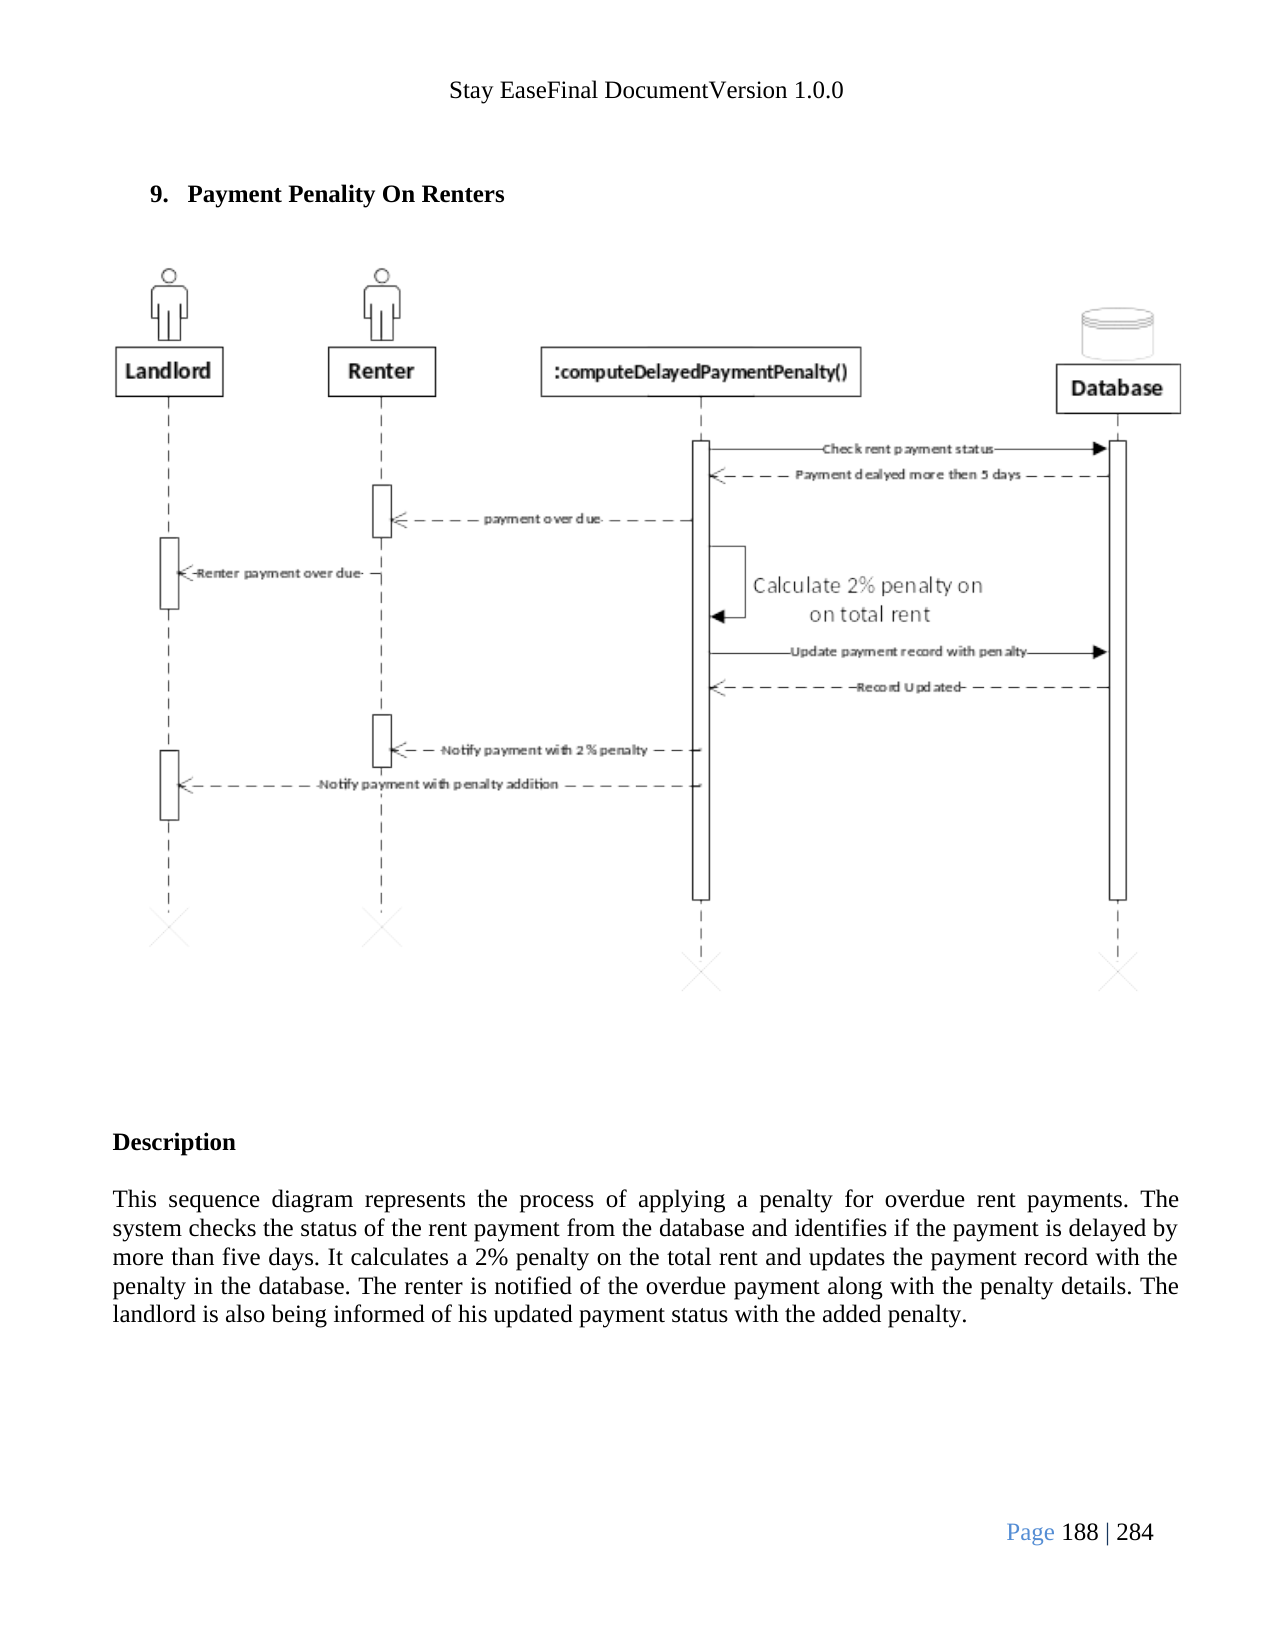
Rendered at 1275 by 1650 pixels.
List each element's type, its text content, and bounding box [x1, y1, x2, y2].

text This sequence diagram represents the process of applying a penalty for overdue rent payments. The system checks the status of the rent payment from the database and identifies if the payment is delayed by more than five days. It calculates a 2% penalty on the total rent and updates the payment record with the penalty in the database. The renter is notified of the overdue payment along with the penalty details. The landlord is also being informed of his updated payment status with the added penalty. [112, 1184, 1181, 1328]
text Description [112, 1127, 1181, 1156]
list Payment Penality On Renters [150, 179, 1181, 208]
